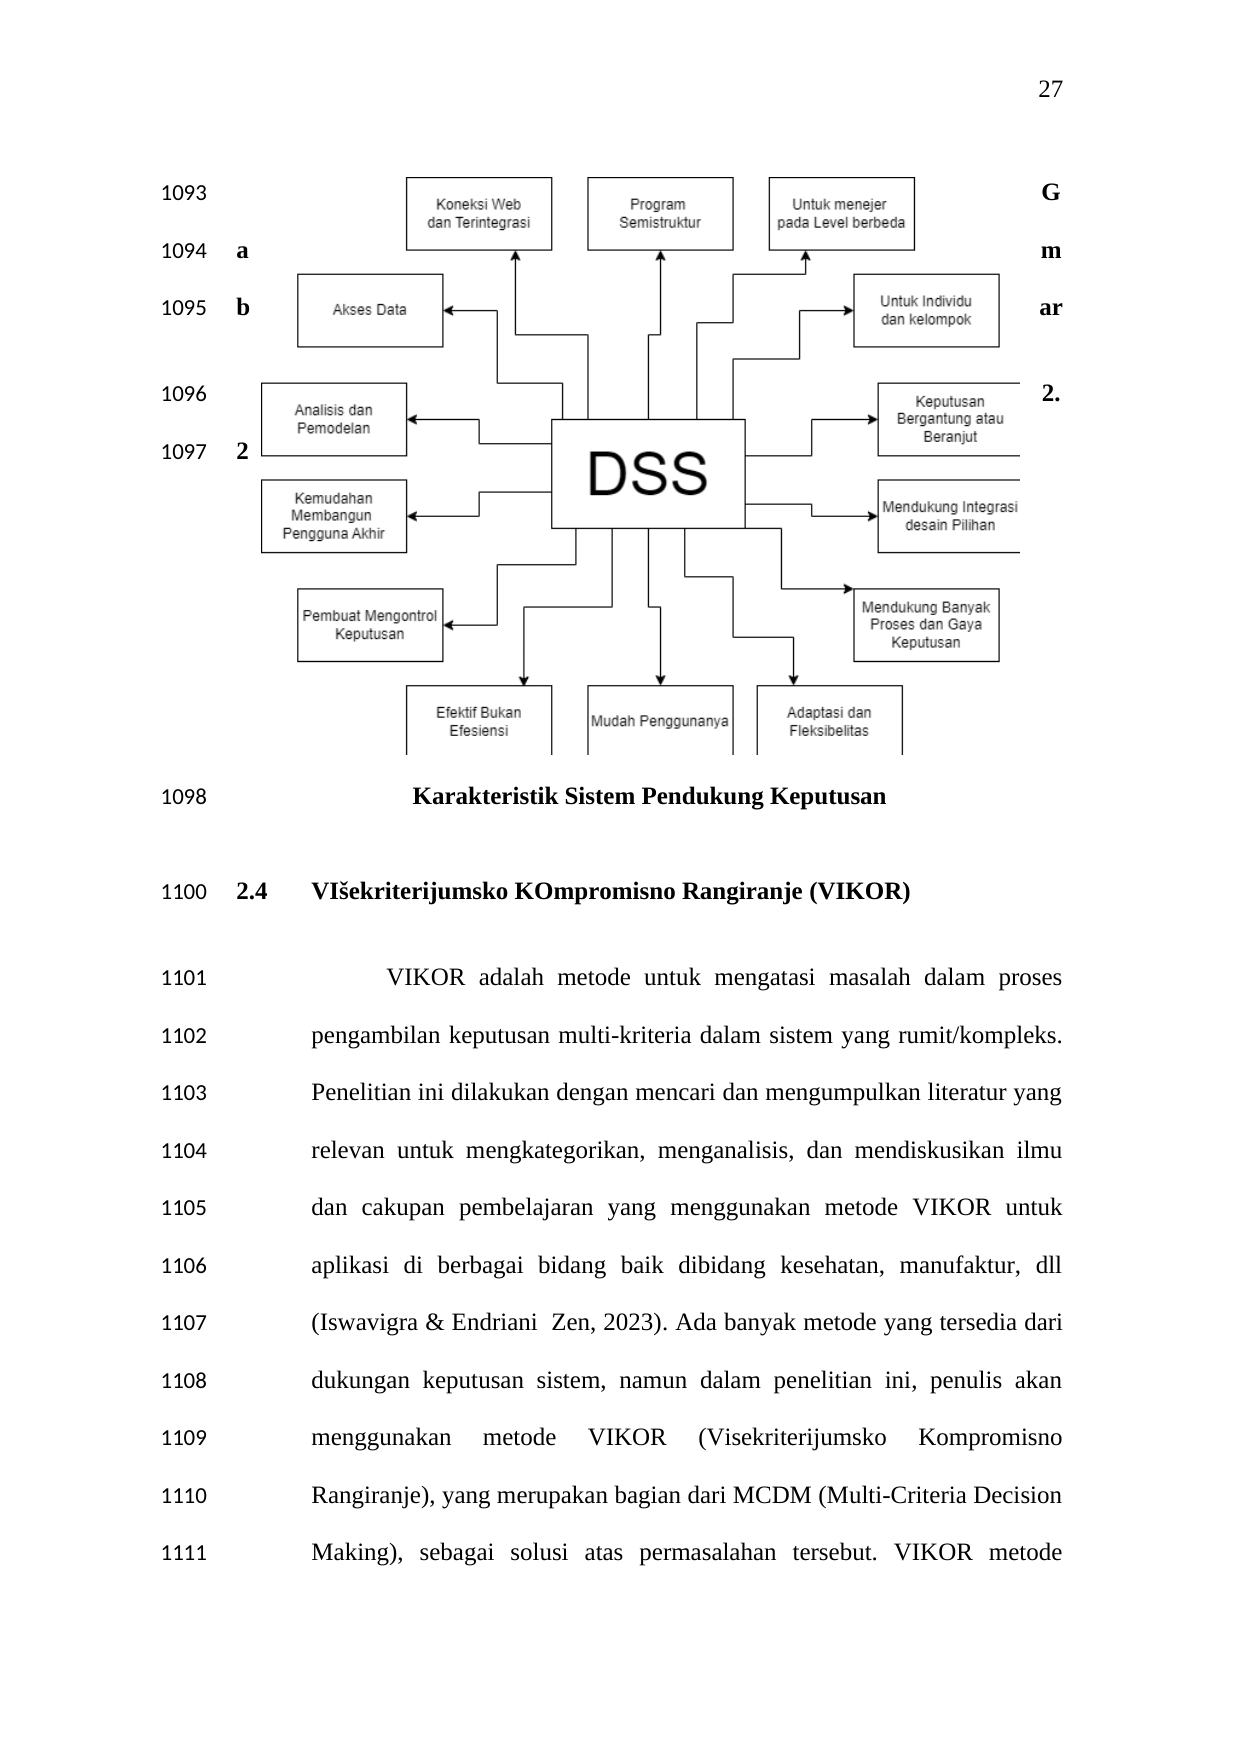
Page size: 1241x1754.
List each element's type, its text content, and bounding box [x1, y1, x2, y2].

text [311, 962, 1063, 1566]
subtitle VIšekriterijumsko KOmpromisno Rangiranje (VIKOR) [236, 876, 1063, 905]
picture [261, 177, 1020, 755]
